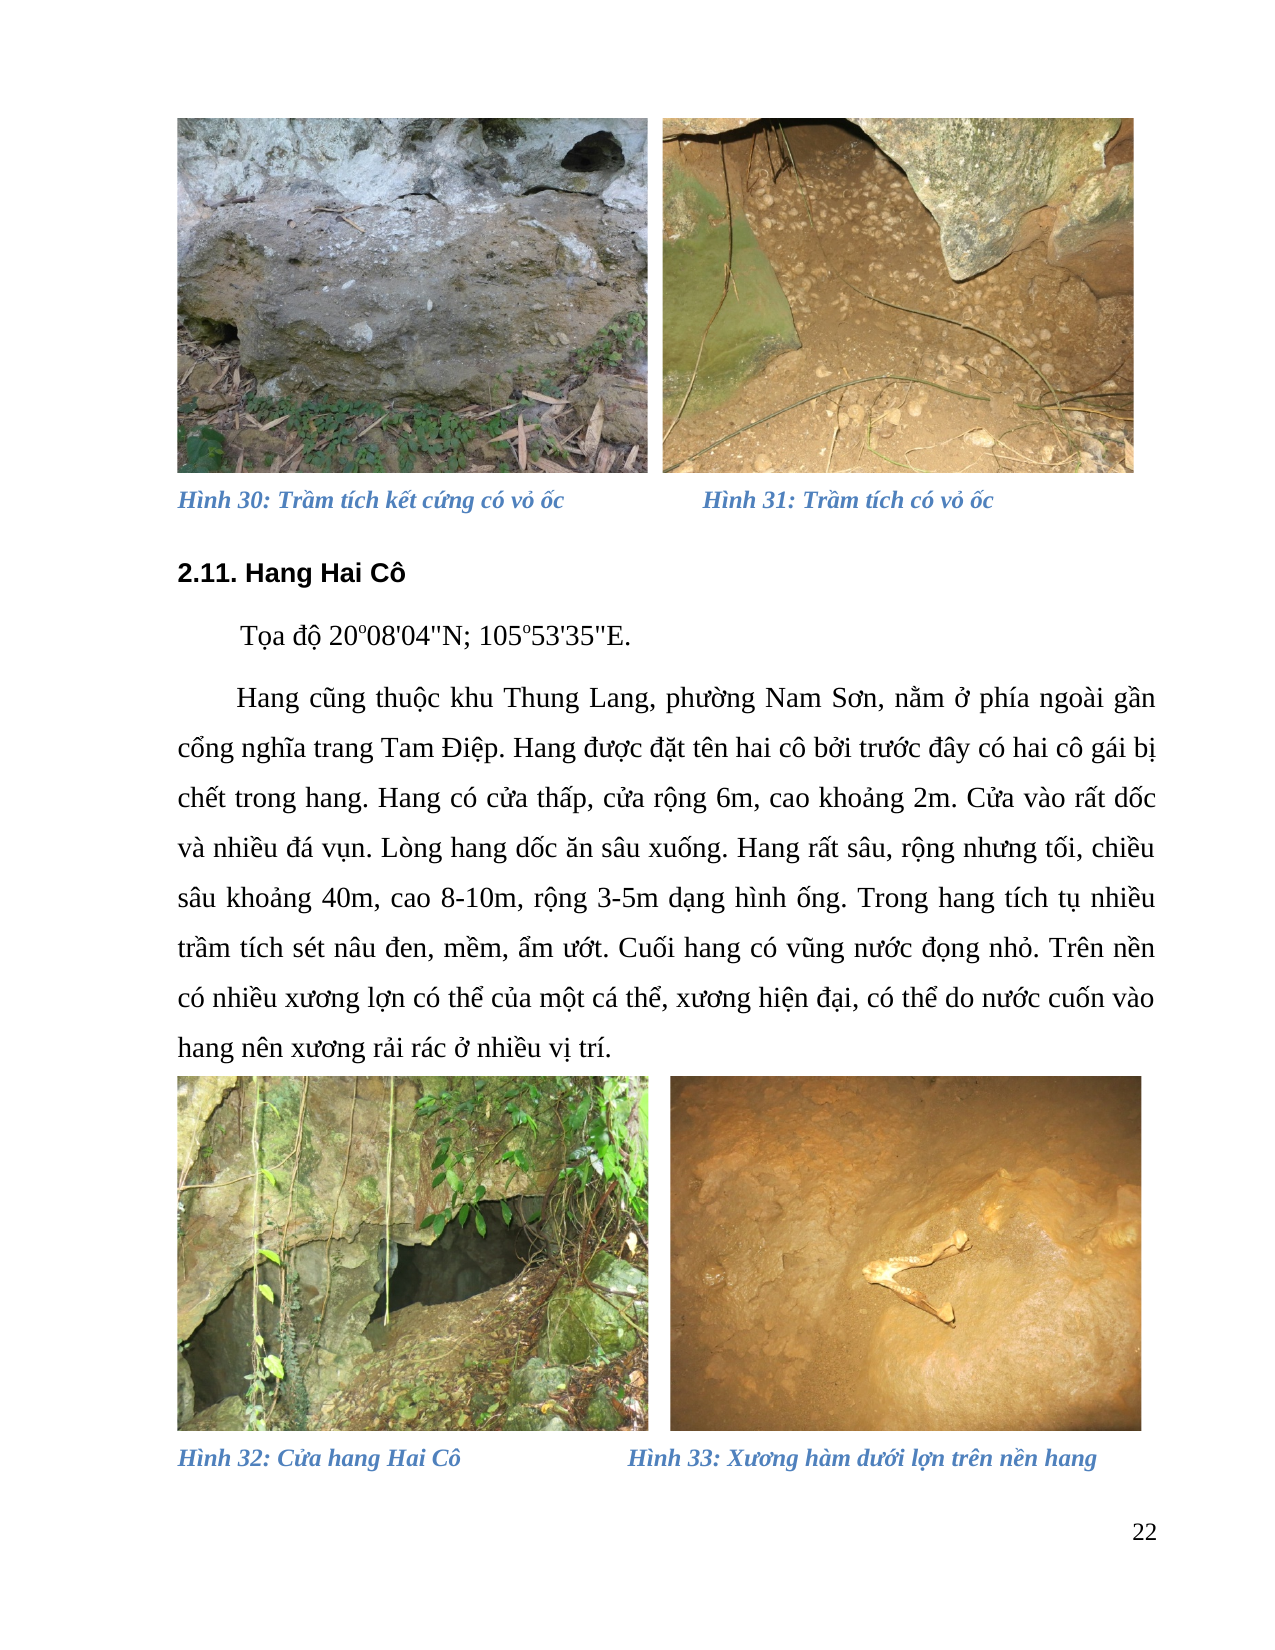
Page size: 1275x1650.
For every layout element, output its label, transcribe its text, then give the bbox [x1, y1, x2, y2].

picture [177, 118, 648, 473]
picture [662, 118, 1134, 473]
text Tọa độ 20o08'04"N; 105o53'35"E. [177, 601, 1157, 651]
text Hình 32: Cửa hang Hai Cô Hình 33: Xương hàm dưới lợn trên nền hang [177, 1443, 1157, 1472]
subtitle 2.11. Hang Hai Cô [177, 539, 1157, 589]
picture [177, 1076, 649, 1431]
picture [670, 1076, 1142, 1431]
text Hình 30: Trầm tích kết cứng có vỏ ốc Hình 31: Trầm tích có vỏ ốc [177, 485, 1157, 514]
text Hang cũng thuộc khu Thung Lang, phường Nam Sơn, nằm ở phía ngoài gần cổng nghĩa trang Tam Điệp. Hang được đặt tên hai cô bởi trước đây có hai cô gái bị chết trong hang. Hang có cửa thấp, cửa rộng 6m, cao khoảng 2m. Cửa vào rất dốc và nhiều đá vụn. Lòng hang dốc ăn sâu xuống. Hang rất sâu, rộng nhưng tối, chiều sâu khoảng 40m, cao 8-10m, rộng 3-5m dạng hình ống. Trong hang tích tụ nhiều trầm tích sét nâu đen, mềm, ẩm ướt. Cuối hang có vũng nước đọng nhỏ. Trên nền có nhiều xương lợn có thể của một cá thể, xương hiện đại, có thể do nước cuốn vào hang nên xương rải rác ở nhiều vị trí. [177, 664, 1157, 1064]
